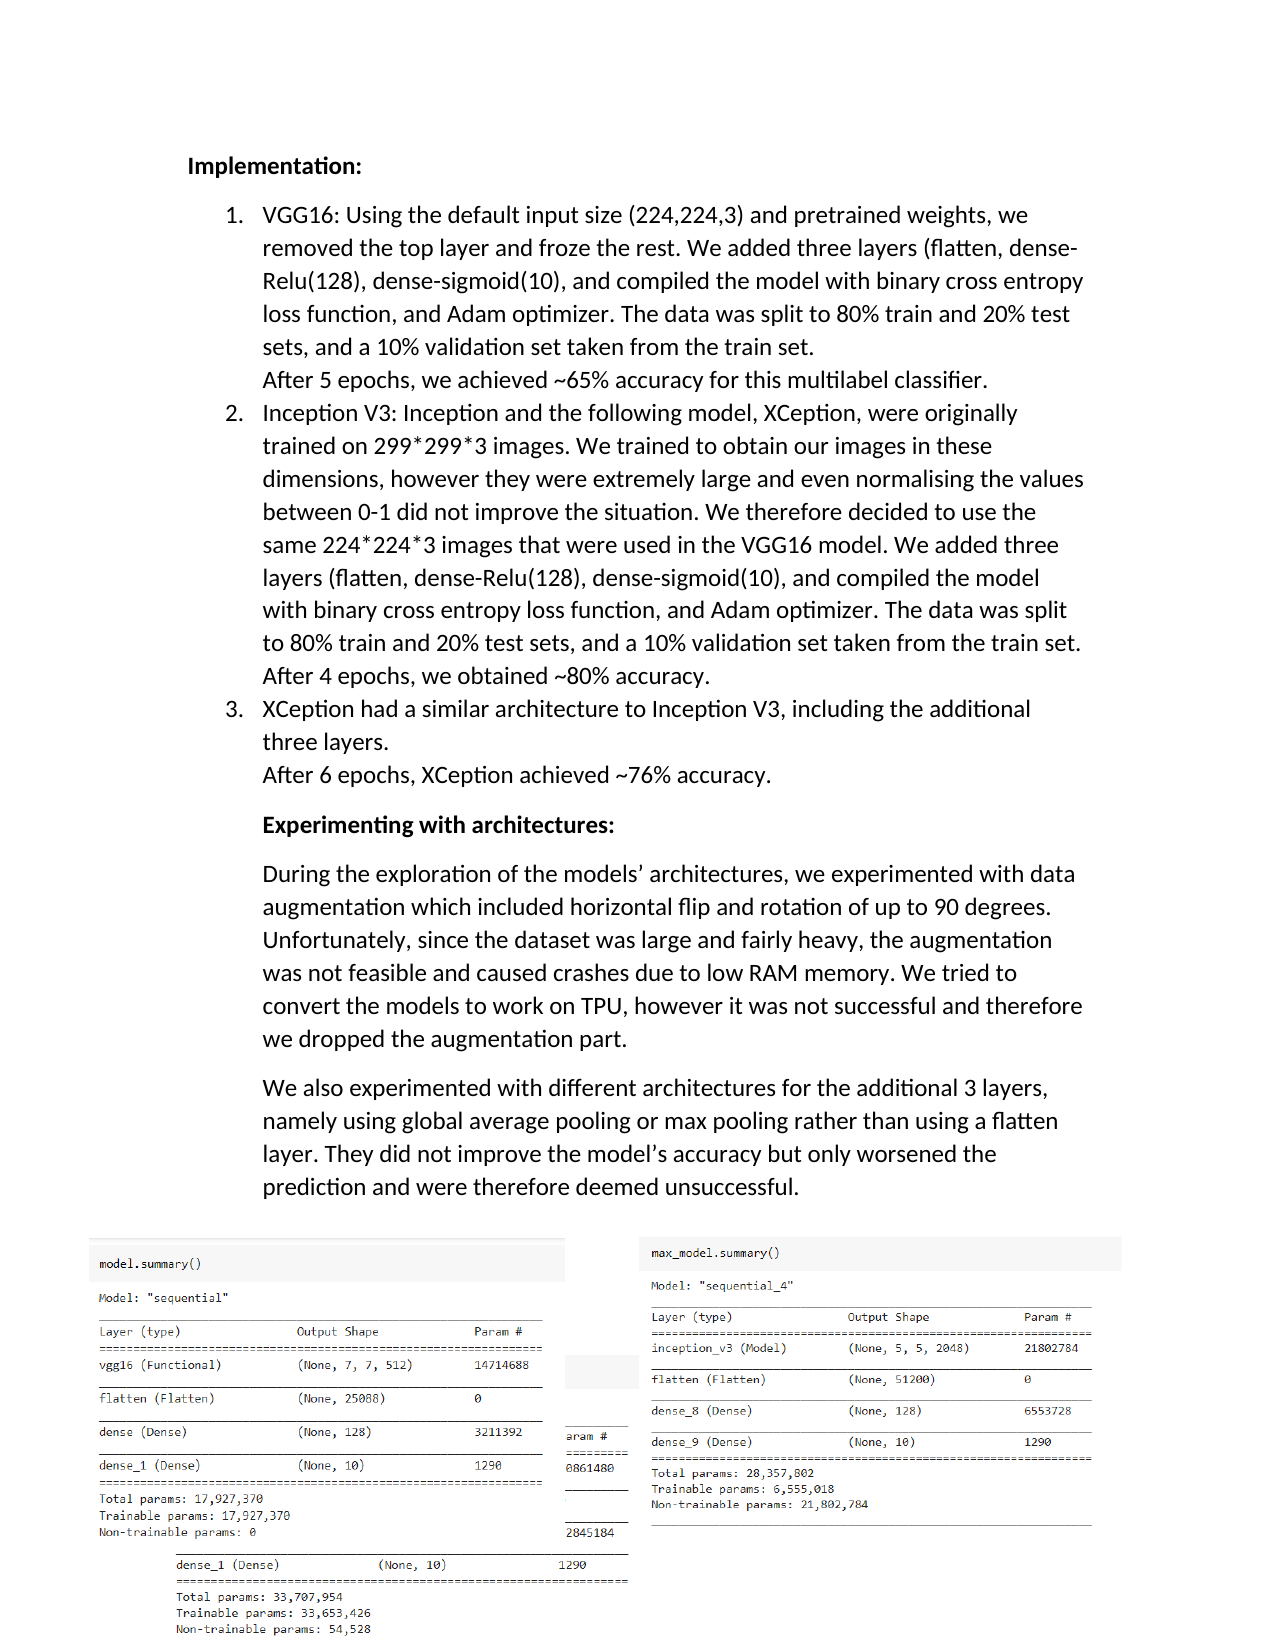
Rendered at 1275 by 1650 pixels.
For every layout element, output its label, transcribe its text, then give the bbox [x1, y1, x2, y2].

list Inception V3: Inception and the following model, XCeption, were originally trained on 299*299*3 images. We trained to obtain our images in these dimensions, however they were extremely large and even normalising the values between 0-1 did not improve the situation. We therefore decided to use the same 224*224*3 images that were used in the VGG16 model. We added three layers (flatten, dense-Relu(128), dense-sigmoid(10), and compiled the model with binary cross entropy loss function, and Adam optimizer. The data was split to 80% train and 20% test sets, and a 10% validation set taken from the train set. After 4 epochs, we obtained ~80% accuracy. [225, 397, 1087, 691]
list XCeption had a similar architecture to Inception V3, including the additional three layers. After 6 epochs, XCeption achieved ~76% accuracy. [225, 693, 1087, 790]
picture [89, 1230, 1122, 1650]
list VGG16: Using the default input size (224,224,3) and pretrained weights, we removed the top layer and froze the rest. We added three layers (flatten, dense-Relu(128), dense-sigmoid(10), and compiled the model with binary cross entropy loss function, and Adam optimizer. The data was split to 80% train and 20% test sets, and a 10% validation set taken from the train set. After 5 epochs, we achieved ~65% accuracy for this multilabel classifier. [225, 199, 1087, 395]
text Experimenting with architectures: [262, 809, 1087, 839]
text During the exploration of the models’ architectures, we experimented with data augmentation which included horizontal flip and rotation of up to 90 degrees. Unfortunately, since the dataset was large and fairly heavy, the augmentation was not feasible and caused crashes due to low RAM memory. We tried to convert the models to work on TPU, however it was not successful and therefore we dropped the augmentation part. [262, 858, 1087, 1053]
text Implementation: [187, 150, 1087, 181]
text We also experimented with different architectures for the additional 3 layers, namely using global average pooling or max pooling rather than using a flatten layer. They did not improve the model’s accuracy but only worsened the prediction and were therefore deemed unsuccessful. [262, 1072, 1087, 1202]
